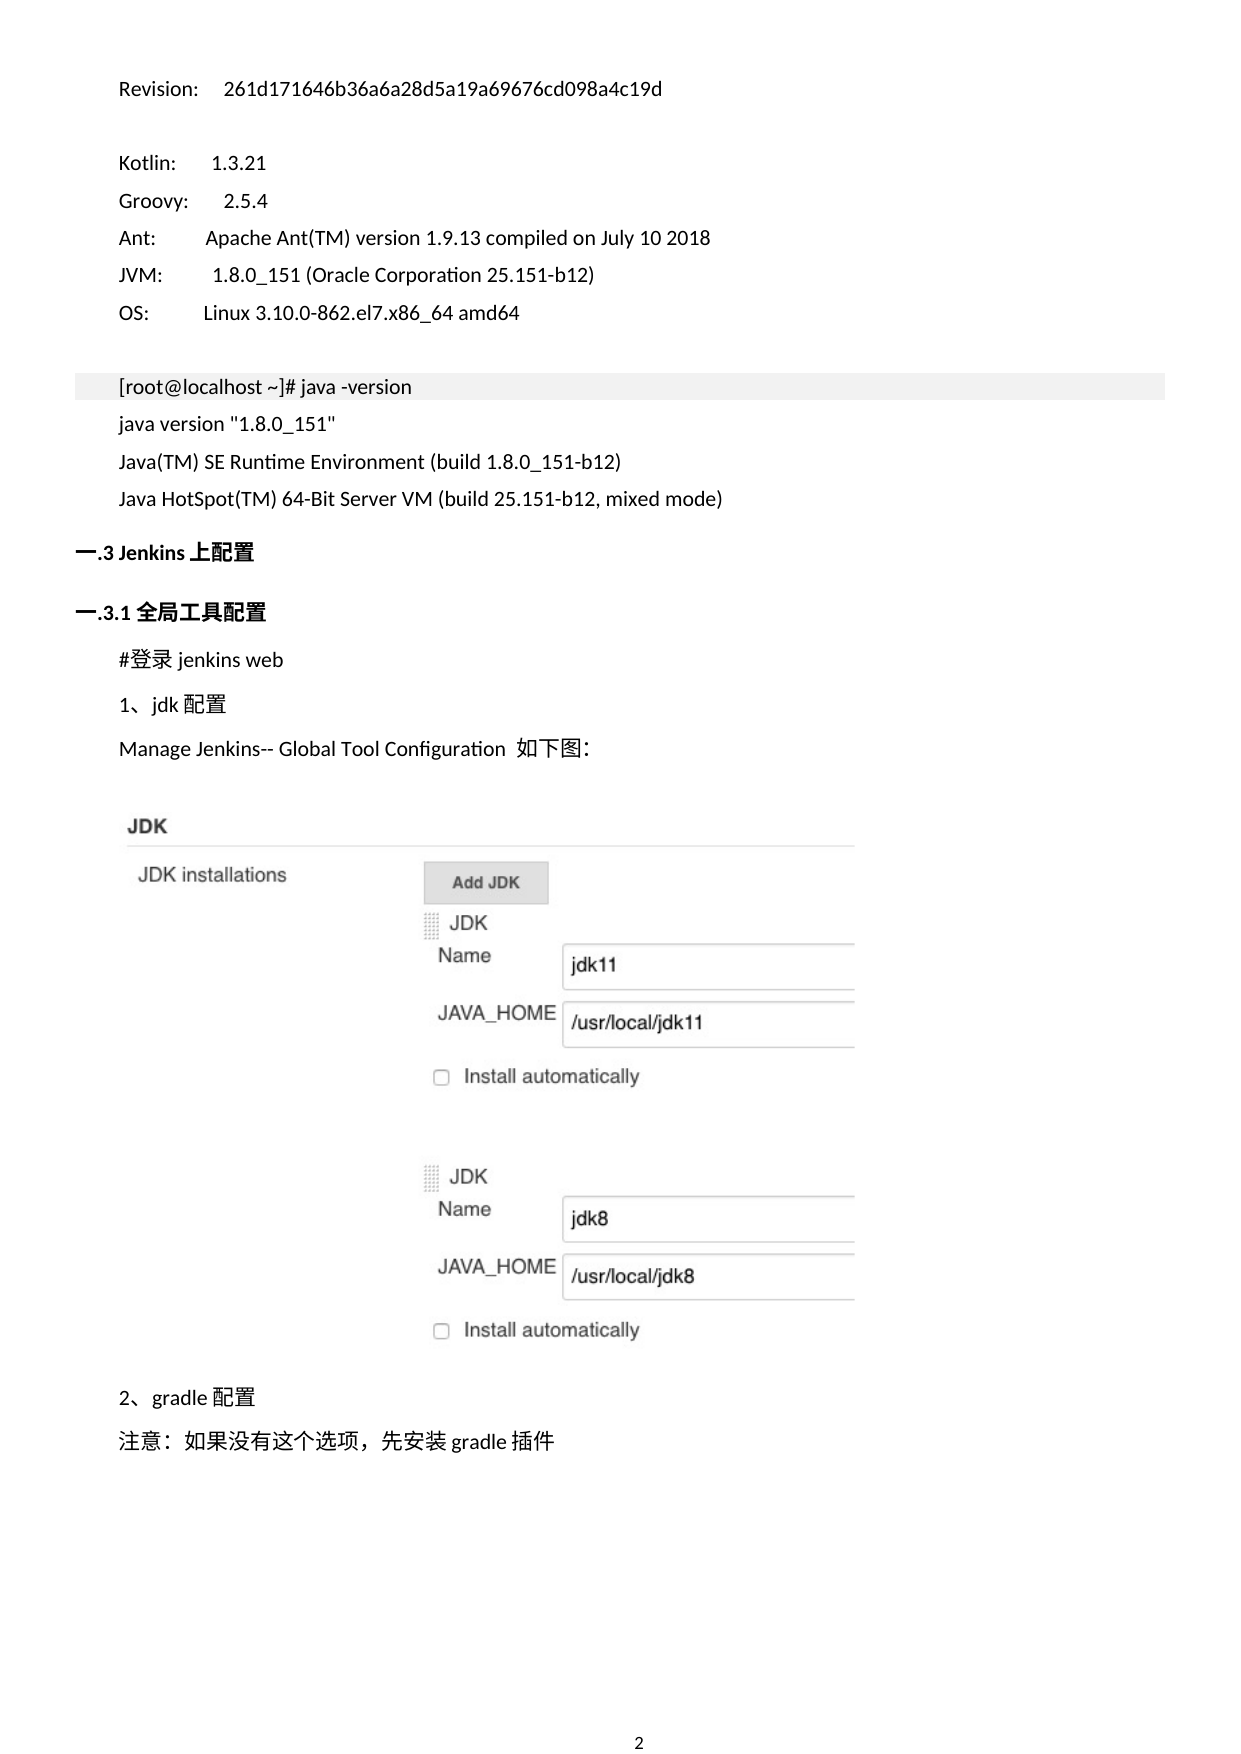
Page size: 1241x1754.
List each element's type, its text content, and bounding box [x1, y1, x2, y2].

subtitle 全局工具配置 [75, 595, 1165, 627]
text Manage Jenkins-- Global Tool Configuration 如下图： [75, 731, 1165, 763]
text java version "1.8.0_151" [75, 411, 1165, 437]
picture [118, 812, 855, 1369]
text Groovy: 2.5.4 [75, 187, 1165, 213]
text 注意：如果没有这个选项，先安装gradle插件 [75, 1424, 1165, 1455]
text Ant: Apache Ant(TM) version 1.9.13 compiled on July 10 2018 [75, 224, 1165, 251]
text JVM: 1.8.0_151 (Oracle Corporation 25.151-b12) [75, 261, 1165, 288]
text 1、jdk配置 [119, 687, 1165, 718]
text Java(TM) SE Runtime Environment (build 1.8.0_151-b12) [75, 448, 1165, 474]
text OS: Linux 3.10.0-862.el7.x86_64 amd64 [75, 299, 1165, 325]
subtitle Jenkins上配置 [75, 535, 1165, 567]
text Revision: 261d171646b36a6a28d5a19a69676cd098a4c19d [75, 75, 1165, 102]
text #登录jenkins web [75, 642, 1165, 674]
text [root@localhost ~]# java -version [75, 373, 1165, 400]
text Java HotSpot(TM) 64-Bit Server VM (build 25.151-b12, mixed mode) [75, 485, 1165, 512]
text 2、gradle配置 [75, 1379, 1165, 1411]
text Kotlin: 1.3.21 [75, 149, 1165, 176]
